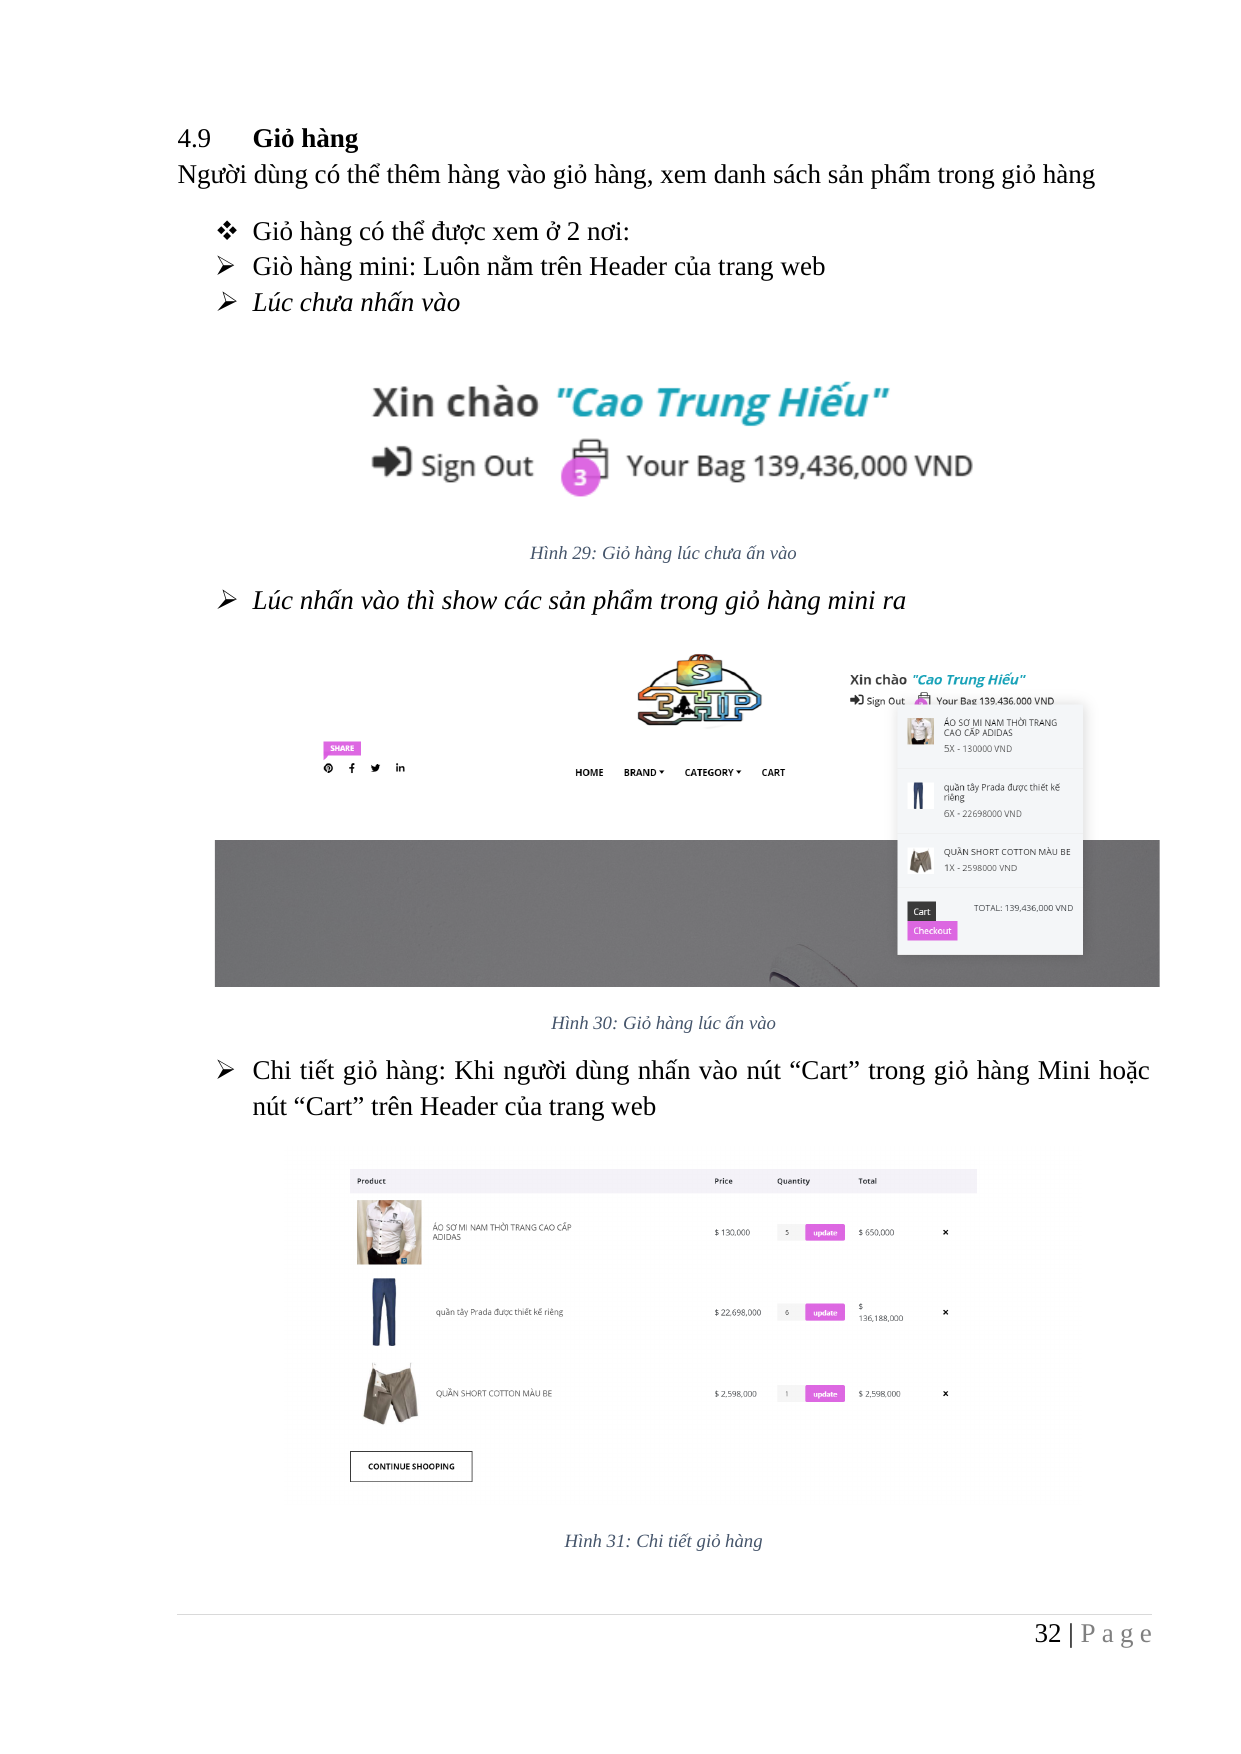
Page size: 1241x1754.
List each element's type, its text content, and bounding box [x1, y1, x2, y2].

text Hình 29: Giỏ hàng lúc chưa ấn vào [177, 542, 1152, 564]
text Hình 31: Chi tiết giỏ hàng [177, 1530, 1152, 1552]
picture [283, 343, 1084, 517]
picture [283, 1146, 1083, 1505]
list Giỏ hàng có thể được xem ở 2 nơi: [215, 214, 1152, 246]
subtitle Giỏ hàng [177, 122, 1152, 153]
list Lúc chưa nhấn vào [215, 286, 1152, 318]
picture [214, 641, 1160, 987]
text Người dùng có thể thêm hàng vào giỏ hàng, xem danh sách sản phẩm trong giỏ hàng [177, 158, 1152, 189]
list Lúc nhấn vào thì show các sản phẩm trong giỏ hàng mini ra [215, 584, 1152, 616]
text Hình 30: Giỏ hàng lúc ấn vào [177, 1012, 1152, 1033]
list Giò hàng mini: Luôn nằm trên Header của trang web [215, 251, 1152, 282]
list Chi tiết giỏ hàng: Khi người dùng nhấn vào nút “Cart” trong giỏ hàng Mini hoặc nút “Cart” trên Header của trang web [215, 1054, 1152, 1121]
